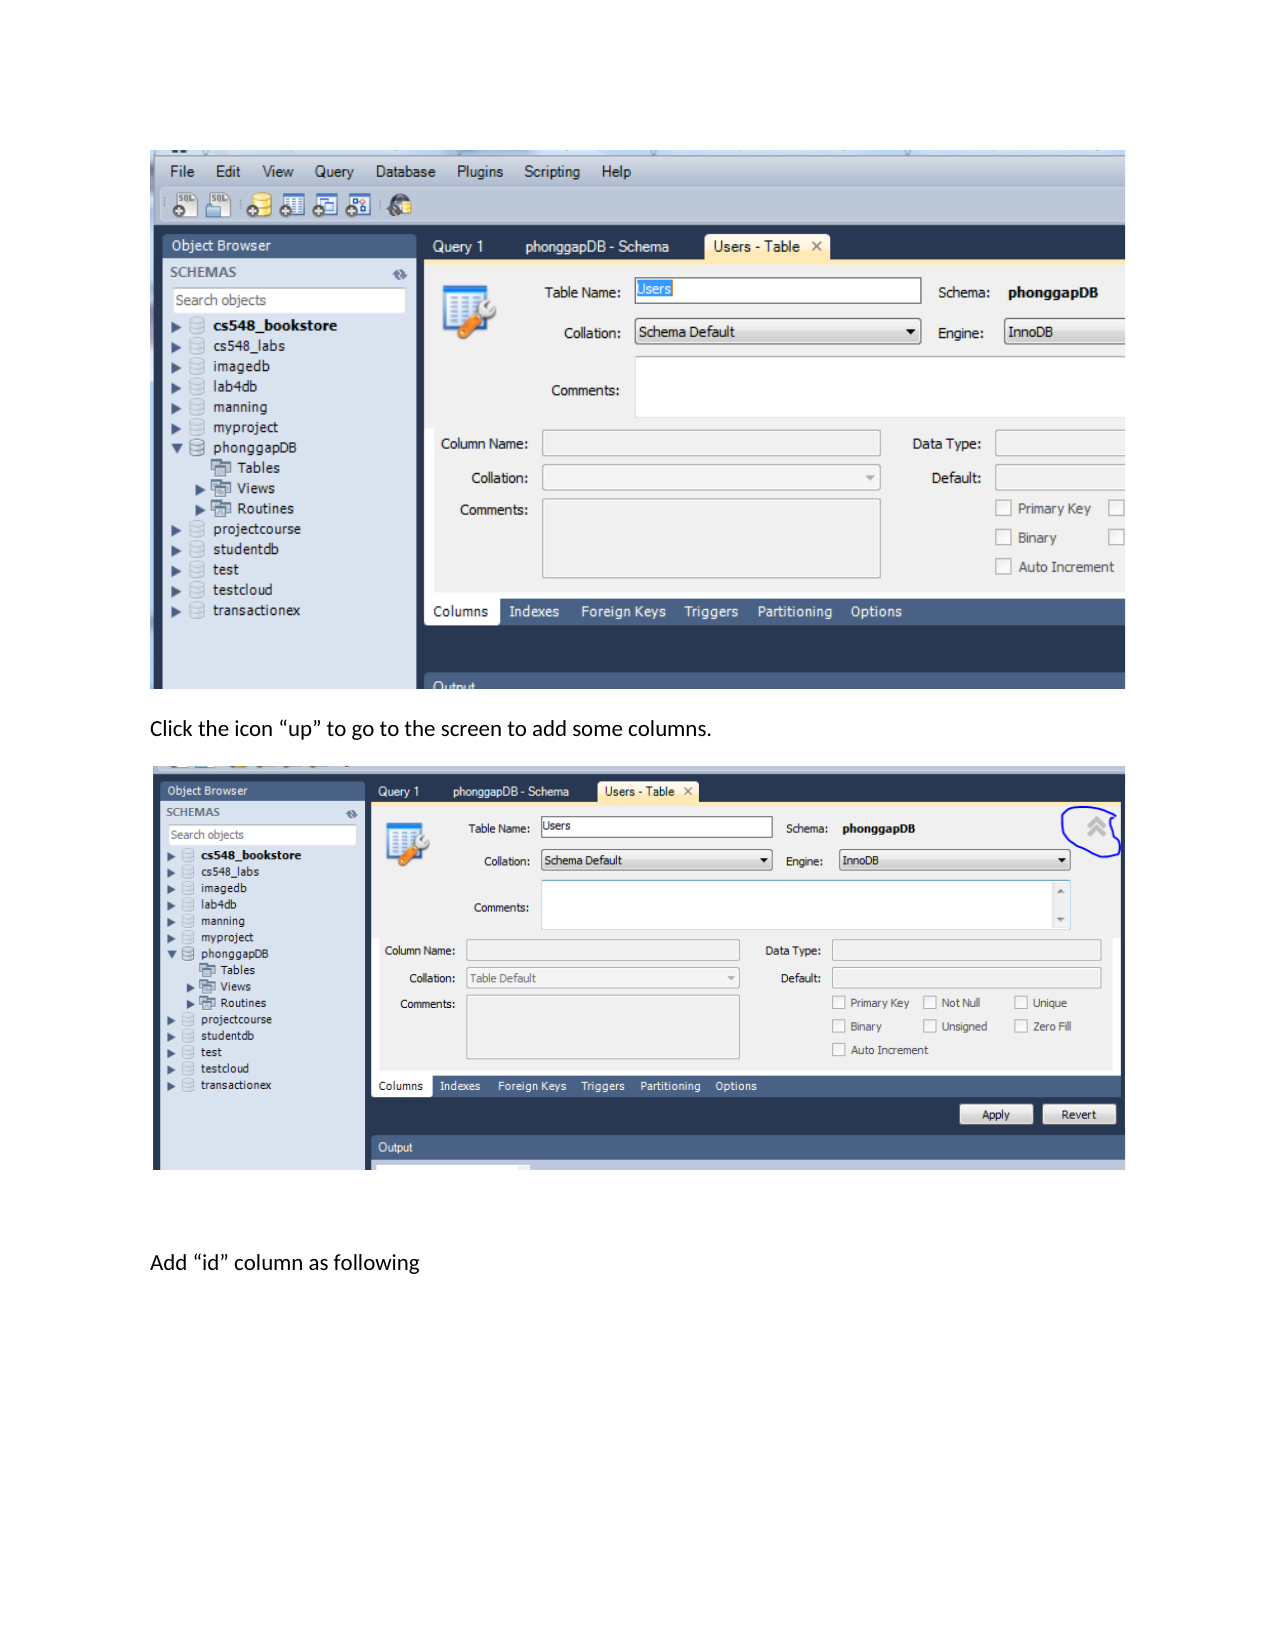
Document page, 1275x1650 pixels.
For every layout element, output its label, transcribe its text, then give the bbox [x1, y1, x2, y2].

picture [150, 150, 1125, 689]
picture [150, 766, 1125, 1170]
text Add “id” column as following [150, 1248, 1125, 1276]
text Click the icon “up” to go to the screen to add some columns. [150, 714, 1125, 742]
